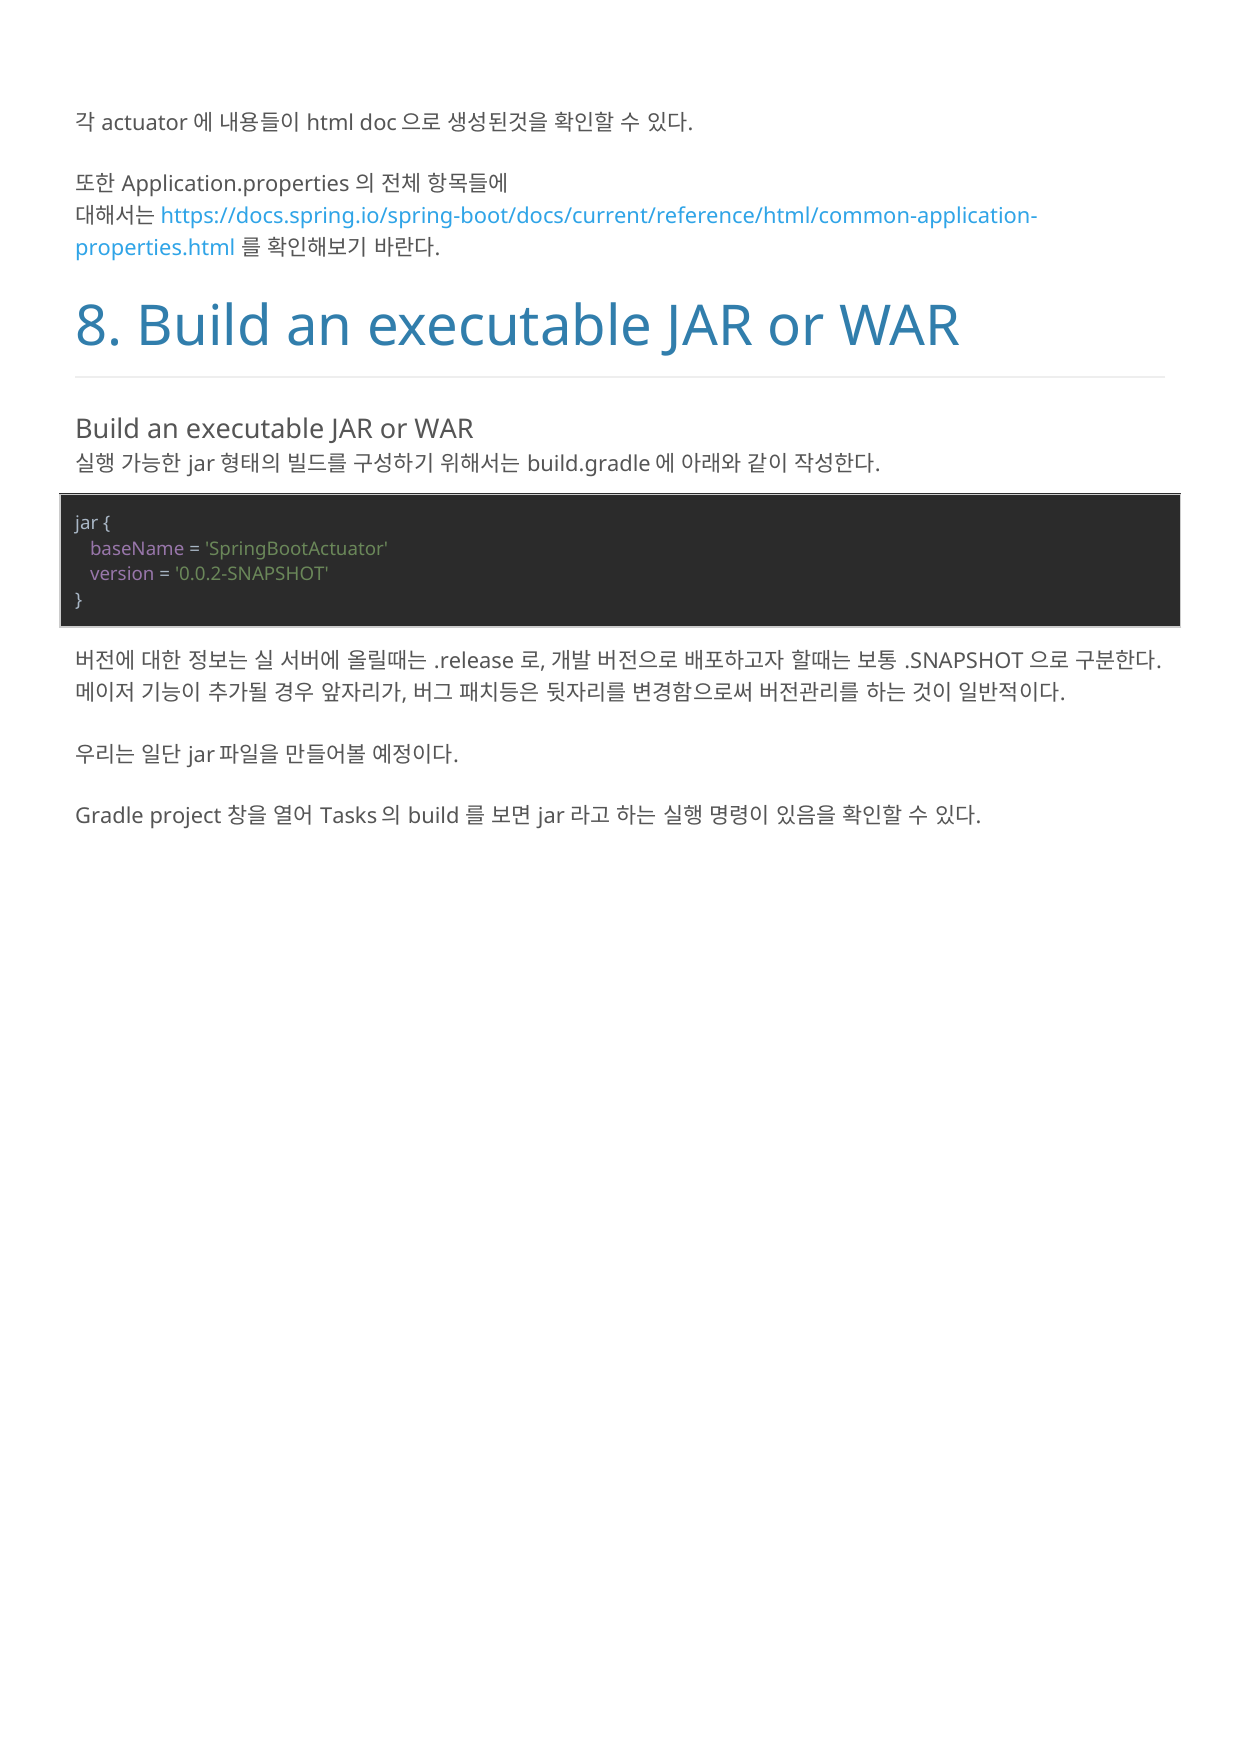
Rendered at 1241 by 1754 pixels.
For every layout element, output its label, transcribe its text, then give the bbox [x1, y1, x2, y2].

text 8. Build an executable JAR or WAR [75, 285, 1165, 376]
text 아울러 /docs라는 아스키독 생성 Actuator 도 추가해놨으므로 접근해보도록 하자. 각 actuator 에 내용들이 html doc으로 생성된것을 확인할 수 있다. 또한 Application.properties 의 전체 항목들에 대해서는 https://docs.spring.io/spring-boot/docs/current/reference/html/common-application-properties.html 를 확인해보기 바란다. [75, 75, 1165, 262]
text Build an executable JAR or WAR [75, 409, 1165, 446]
text jar { baseName = 'SpringBootActuator' version = '0.0.2-SNAPSHOT' } [61, 495, 1180, 626]
text 실행 가능한 jar 형태의 빌드를 구성하기 위해서는 build.gradle에 아래와 같이 작성한다. [75, 446, 1165, 478]
text 버전에 대한 정보는 실 서버에 올릴때는 .release 로, 개발 버전으로 배포하고자 할때는 보통 .SNAPSHOT 으로 구분한다. 메이저 기능이 추가될 경우 앞자리가, 버그 패치등은 뒷자리를 변경함으로써 버전관리를 하는 것이 일반적이다. 우리는 일단 jar파일을 만들어볼 예정이다. Gradle project 창을 열어 Tasks의 build 를 보면 jar 라고 하는 실행 명령이 있음을 확인할 수 있다. [75, 643, 1165, 860]
